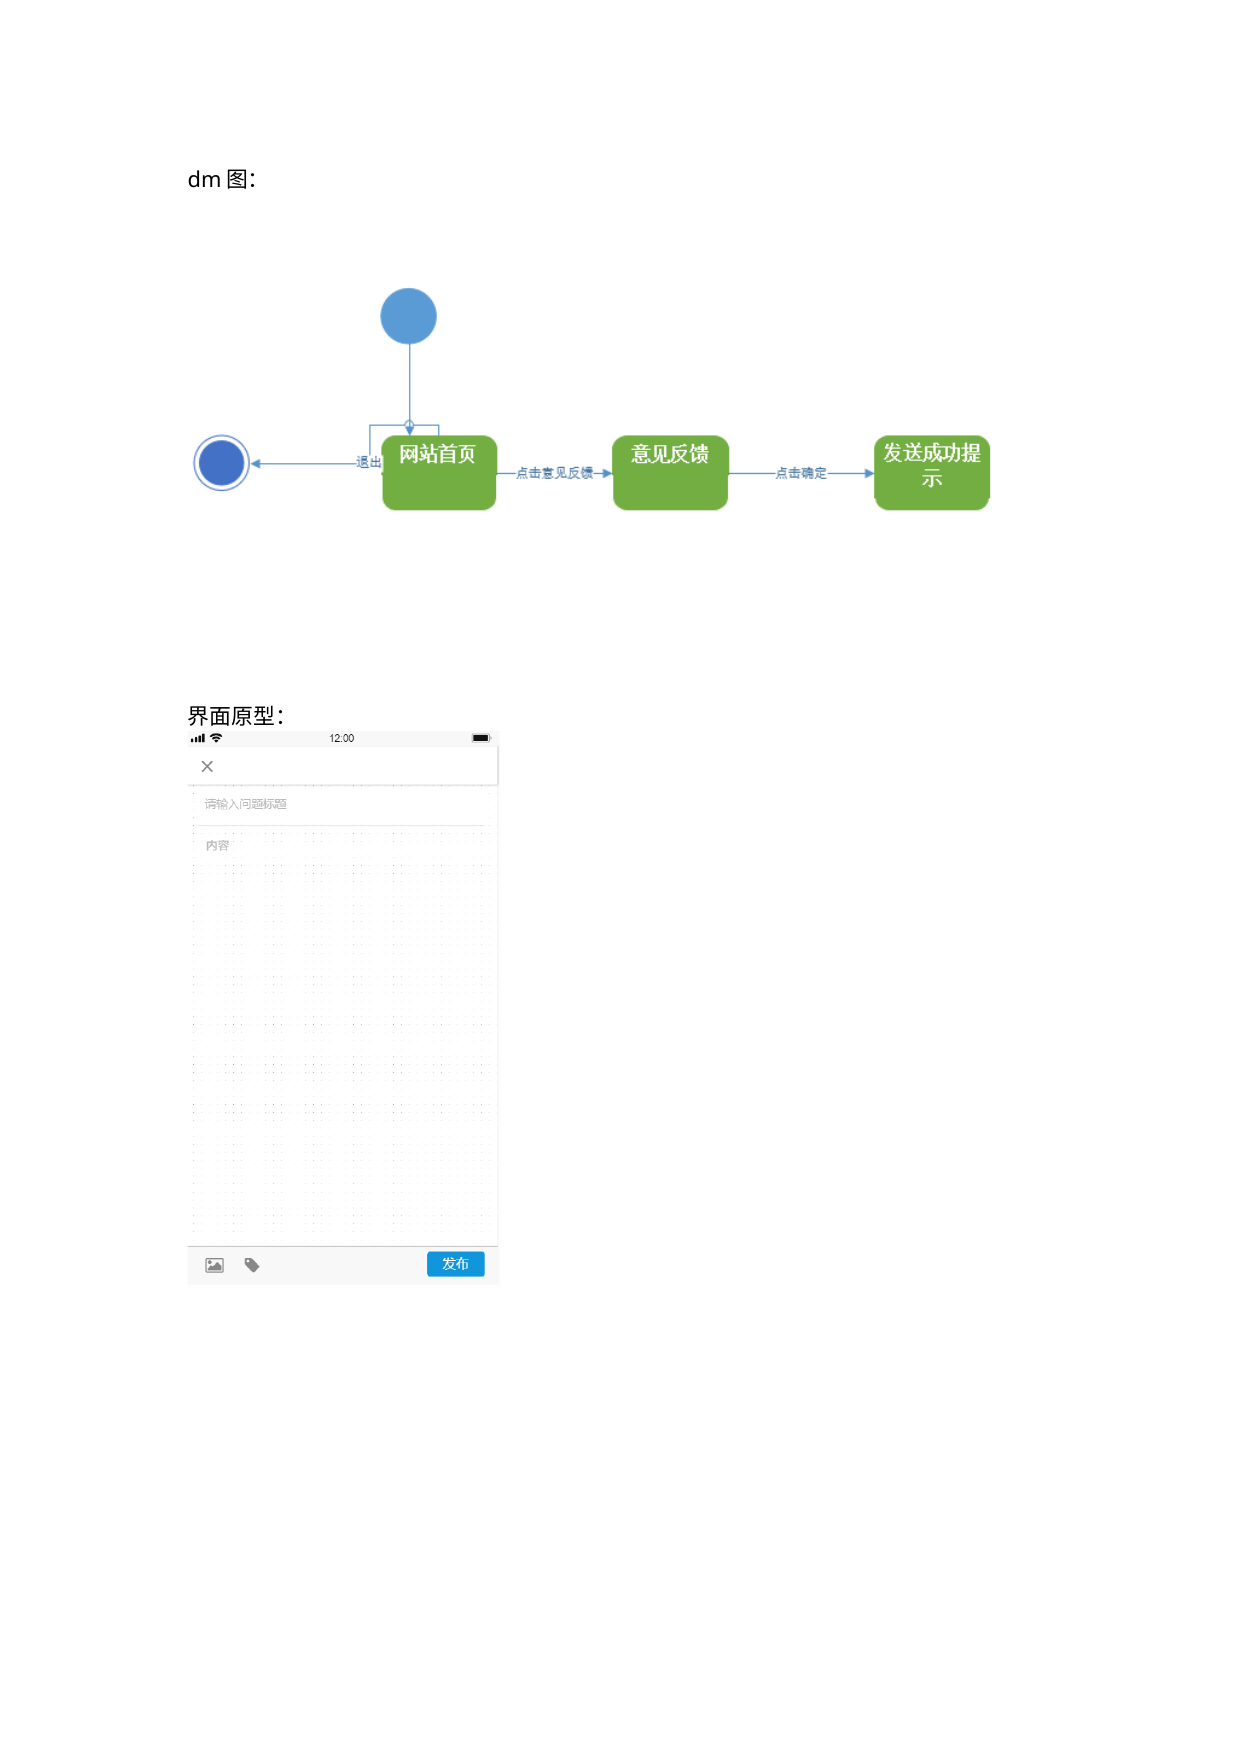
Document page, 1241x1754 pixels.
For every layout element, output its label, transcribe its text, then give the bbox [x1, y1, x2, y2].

picture [187, 731, 502, 1288]
picture [187, 211, 1053, 683]
subtitle dm图： [187, 162, 1053, 194]
text 界面原型： [187, 699, 1053, 731]
